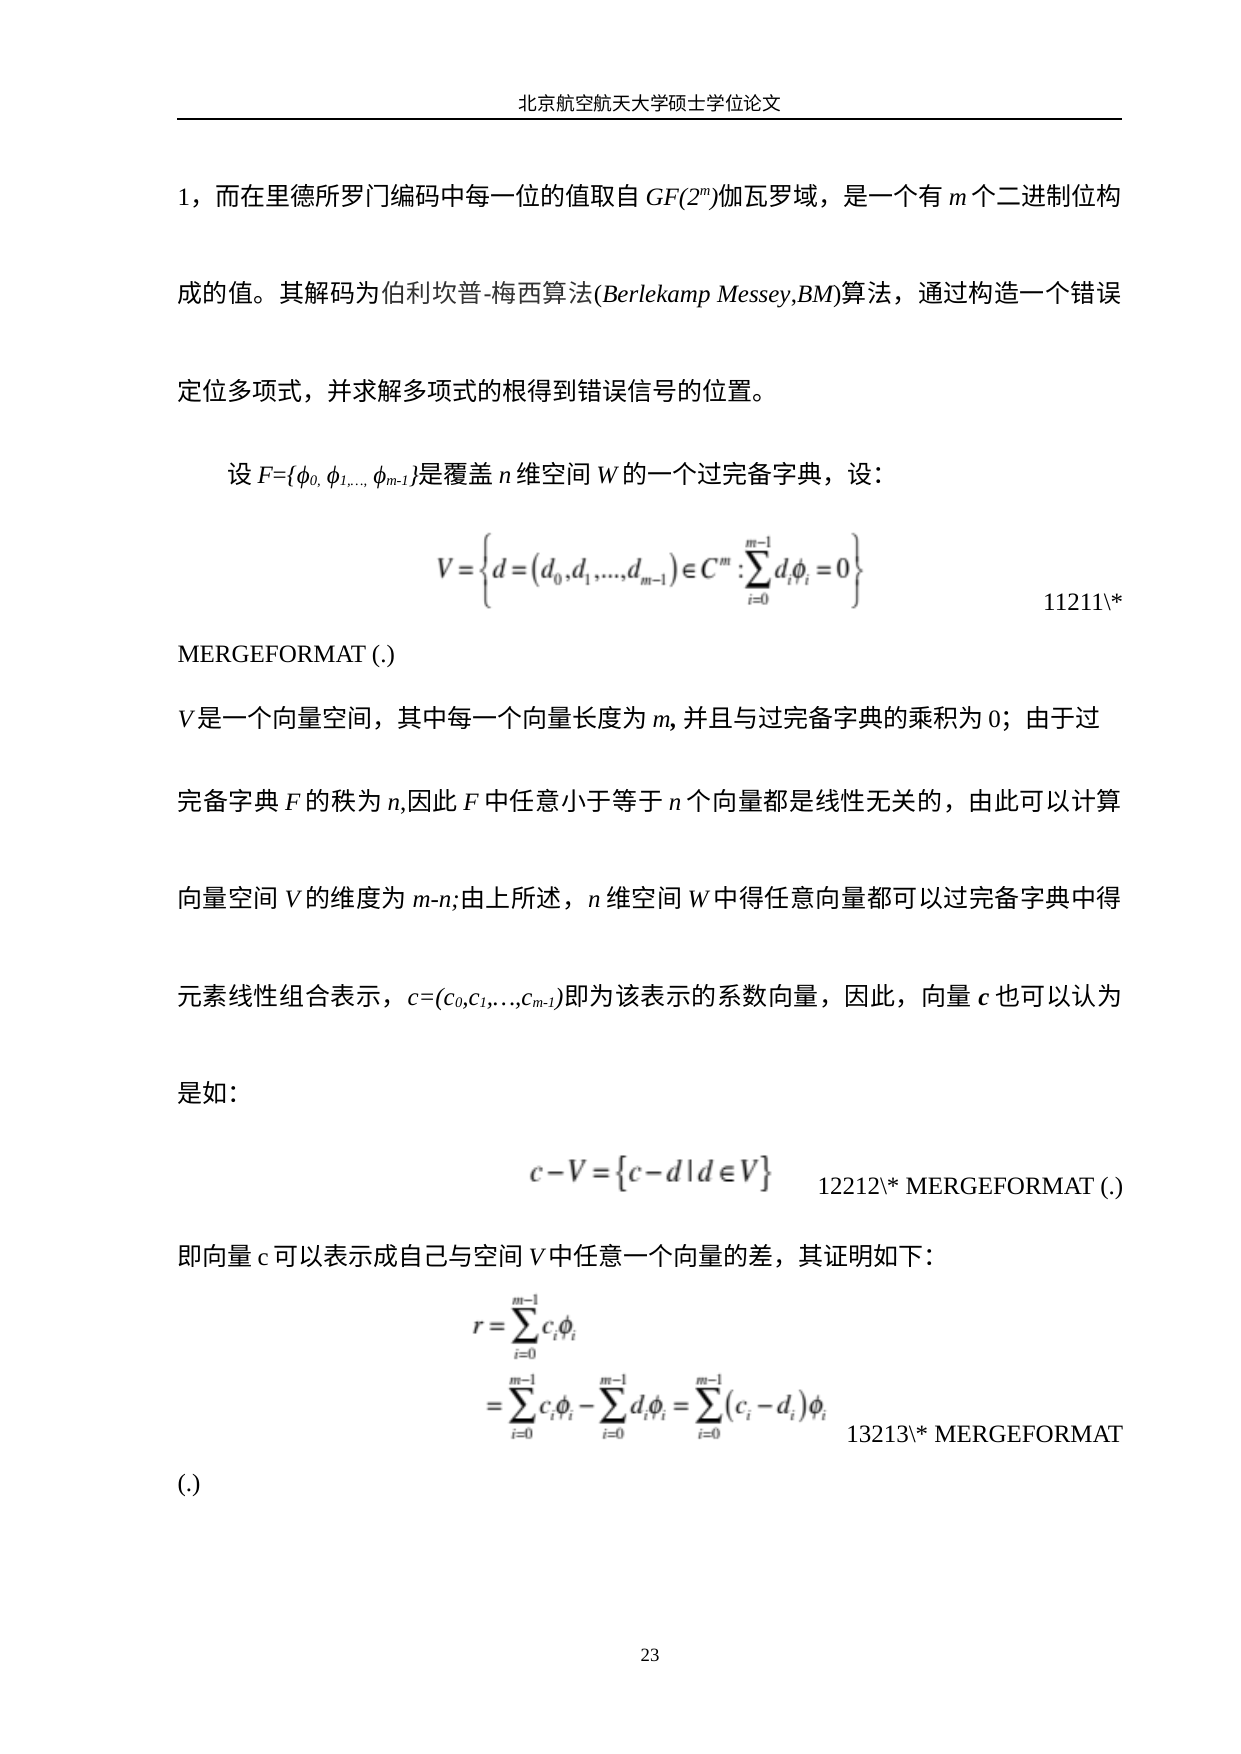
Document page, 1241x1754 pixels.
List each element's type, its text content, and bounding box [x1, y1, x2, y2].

text V是一个向量空间，其中每一个向量长度为m, 并且与过完备字典的乘积为0；由于过 [177, 684, 1122, 749]
text 设F={ϕ0, ϕ1,…, ϕm-1}是覆盖n维空间W的一个过完备字典，设： [177, 440, 1122, 505]
text 即向量c可以表示成自己与空间V中任意一个向量的差，其证明如下： [177, 1222, 1122, 1287]
text 完备字典F的秩为n,因此F中任意小于等于n个向量都是线性无关的，由此可以计算向量空间V的维度为m-n;由上所述，n维空间W中得任意向量都可以过完备字典中得元素线性组合表示，c=(c0,c1,…,cm-1)即为该表示的系数向量，因此，向量c也可以认为是如： [177, 767, 1122, 1124]
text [177, 162, 1122, 422]
